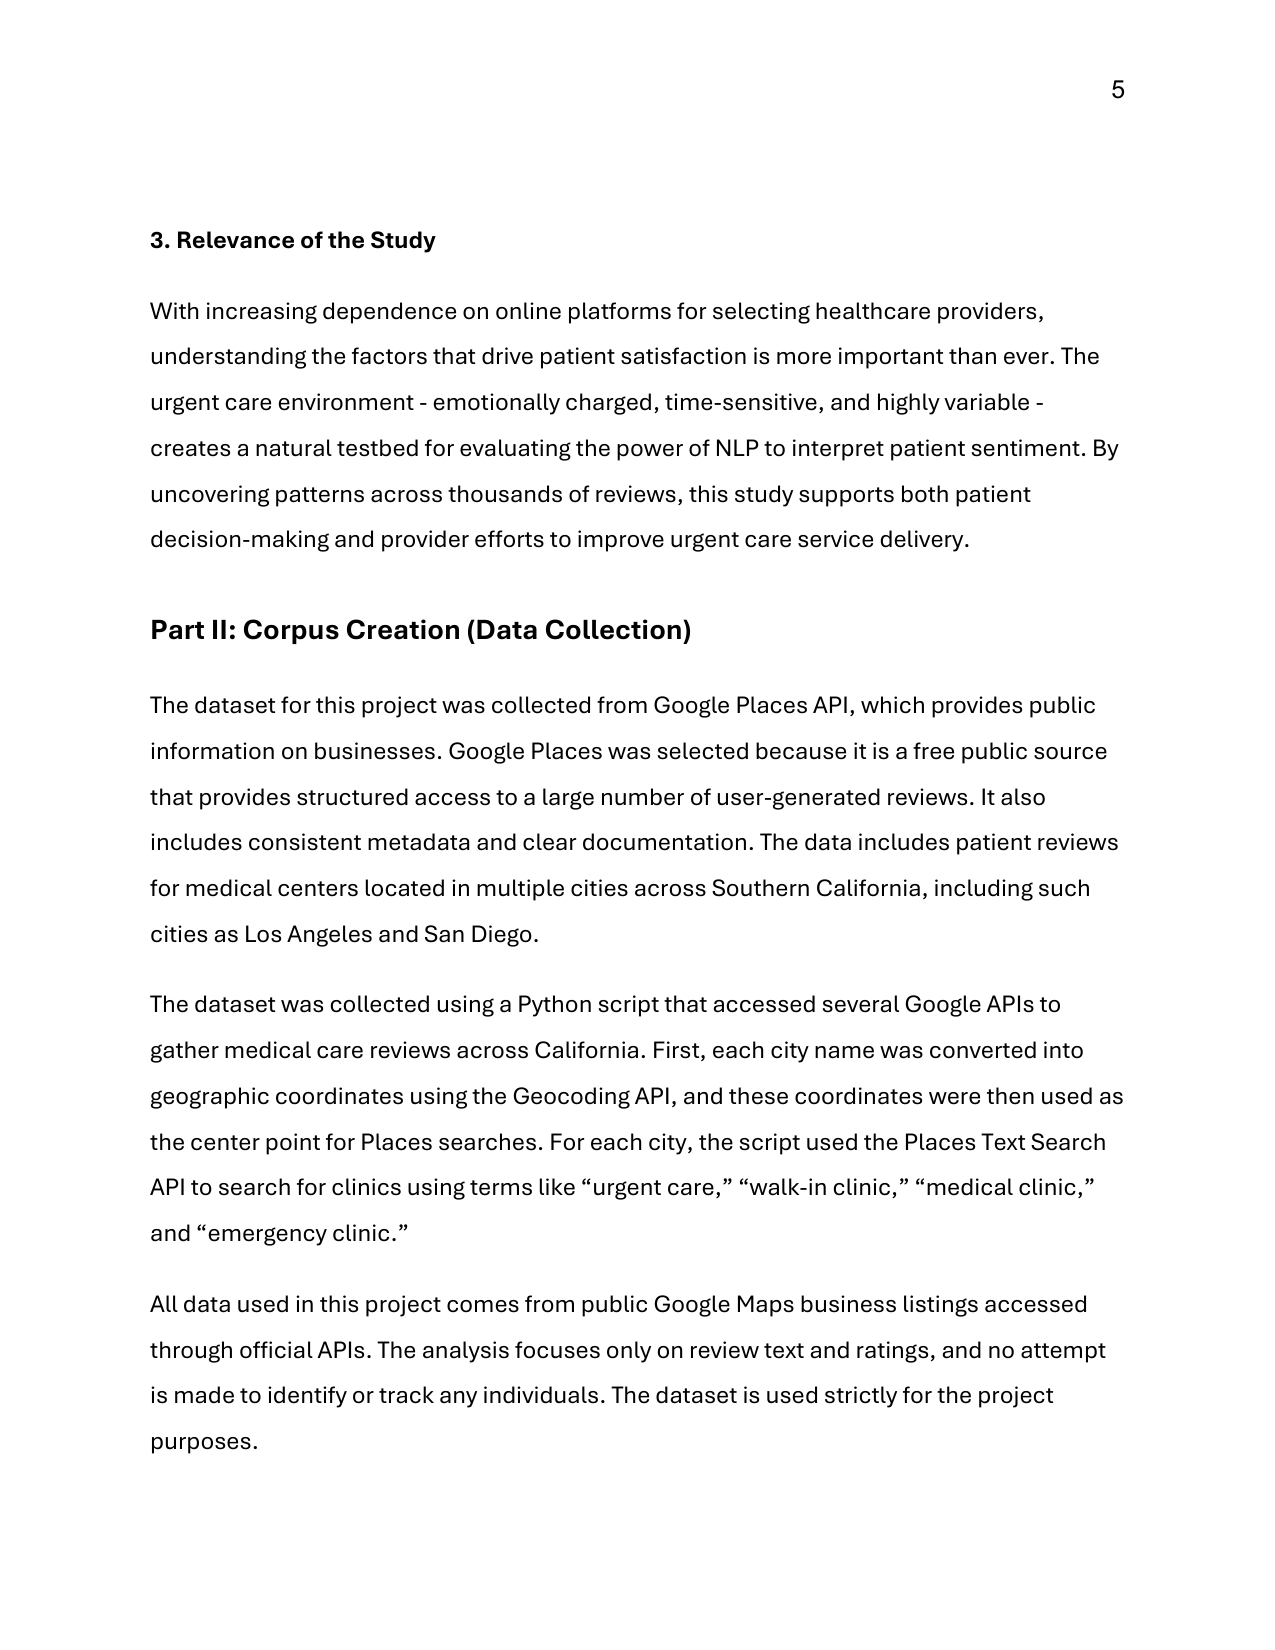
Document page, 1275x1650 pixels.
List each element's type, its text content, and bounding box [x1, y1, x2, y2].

text All data used in this project comes from public Google Maps business listings accessed through official APIs. The analysis focuses only on review text and ratings, and no attempt is made to identify or track any individuals. The dataset is used strictly for the project purposes. [150, 1289, 1125, 1457]
subtitle Part II: Corpus Creation (Data Collection) [150, 612, 1125, 647]
text 3. Relevance of the Study [150, 225, 1125, 255]
text With increasing dependence on online platforms for selecting healthcare providers, understanding the factors that drive patient satisfaction is more important than ever. The urgent care environment - emotionally charged, time-sensitive, and highly variable - creates a natural testbed for evaluating the power of NLP to interpret patient sentiment. By uncovering patterns across thousands of reviews, this study supports both patient decision-making and provider efforts to improve urgent care service delivery. [150, 296, 1125, 555]
text The dataset was collected using a Python script that accessed several Google APIs to gather medical care reviews across California. First, each city name was converted into geographic coordinates using the Geocoding API, and these coordinates were then used as the center point for Places searches. For each city, the script used the Places Text Search API to search for clinics using terms like “urgent care,” “walk-in clinic,” “medical clinic,” and “emergency clinic.” [150, 989, 1125, 1249]
text The dataset for this project was collected from Google Places API, which provides public information on businesses. Google Places was selected because it is a free public source that provides structured access to a large number of user-generated reviews. It also includes consistent metadata and clear documentation. The data includes patient reviews for medical centers located in multiple cities across Southern California, including such cities as Los Angeles and San Diego. [150, 690, 1125, 949]
